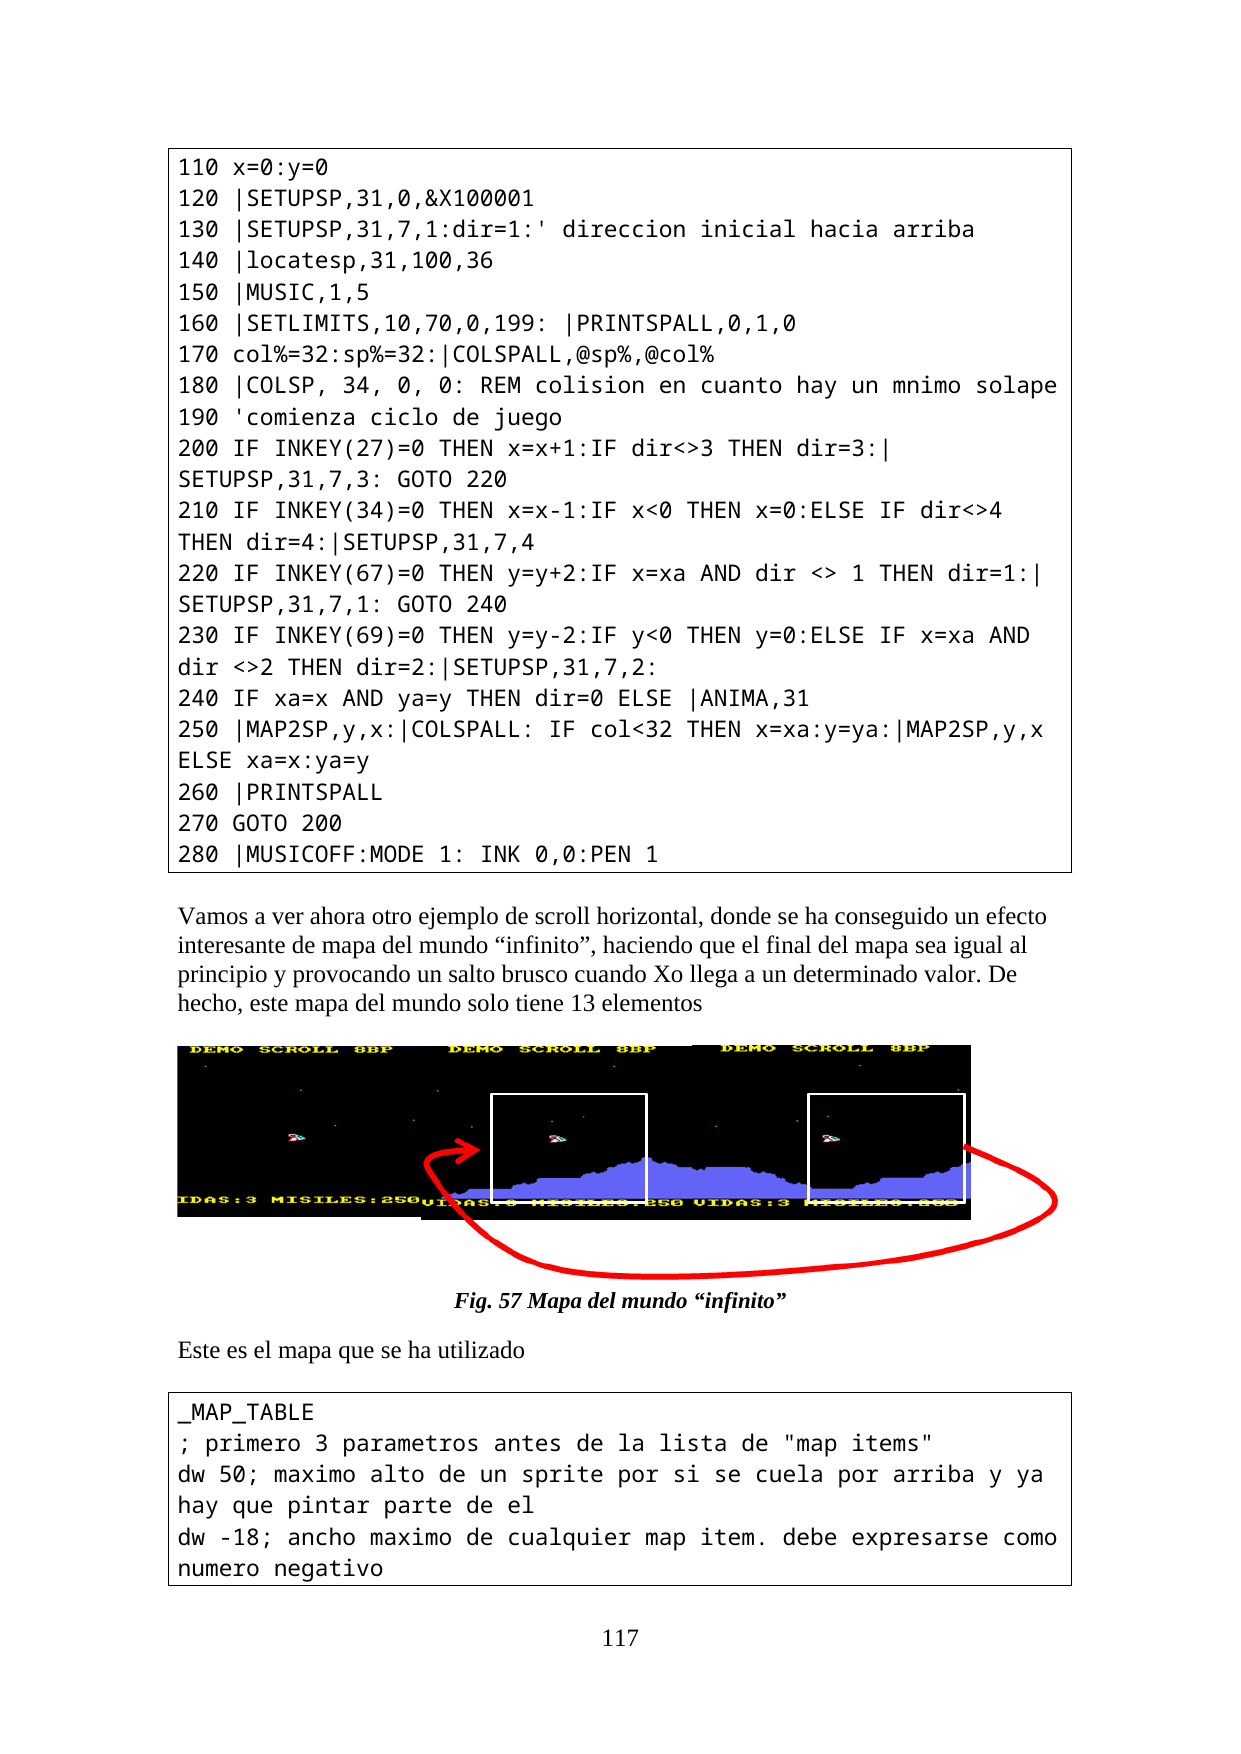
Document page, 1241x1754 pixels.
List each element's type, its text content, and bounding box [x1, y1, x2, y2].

text 180 |COLSP, 34, 0, 0: REM colision en cuanto hay un mnimo solape [177, 369, 1063, 401]
text Vamos a ver ahora otro ejemplo de scroll horizontal, donde se ha conseguido un efecto interesante de mapa del mundo “infinito”, haciendo que el final del mapa sea igual al principio y provocando un salto brusco cuando Xo llega a un determinado valor. De hecho, este mapa del mundo solo tiene 13 elementos [177, 901, 1063, 1016]
text 250 |MAP2SP,y,x:|COLSPALL: IF col<32 THEN x=xa:y=ya:|MAP2SP,y,x ELSE xa=x:ya=y [177, 713, 1063, 776]
text 260 |PRINTSPALL [177, 776, 1063, 807]
text 150 |MUSIC,1,5 [177, 276, 1063, 307]
text 140 |locatesp,31,100,36 [177, 244, 1063, 276]
text 120 |SETUPSP,31,0,&X100001 [177, 182, 1063, 213]
text 110 x=0:y=0 [169, 149, 1071, 182]
text _MAP_TABLE [169, 1393, 1071, 1427]
text 240 IF xa=x AND ya=y THEN dir=0 ELSE |ANIMA,31 [177, 682, 1063, 713]
text 200 IF INKEY(27)=0 THEN x=x+1:IF dir<>3 THEN dir=3:|SETUPSP,31,7,3: GOTO 220 [177, 432, 1063, 494]
text ; primero 3 parametros antes de la lista de "map items" [177, 1427, 1063, 1458]
text 160 |SETLIMITS,10,70,0,199: |PRINTSPALL,0,1,0 [177, 307, 1063, 338]
text dw 50; maximo alto de un sprite por si se cuela por arriba y ya hay que pintar parte de el [177, 1458, 1063, 1517]
text 130 |SETUPSP,31,7,1:dir=1:' direccion inicial hacia arriba [177, 213, 1063, 244]
picture [177, 1045, 1063, 1288]
text 210 IF INKEY(34)=0 THEN x=x-1:IF x<0 THEN x=0:ELSE IF dir<>4 THEN dir=4:|SETUPSP,31,7,4 [177, 494, 1063, 557]
text Este es el mapa que se ha utilizado [177, 1335, 1063, 1363]
text 190 'comienza ciclo de juego [177, 401, 1063, 432]
text Fig. 57 Mapa del mundo “infinito” [177, 1288, 1063, 1314]
text dw -18; ancho maximo de cualquier map item. debe expresarse como numero negativo [169, 1517, 1071, 1585]
text 170 col%=32:sp%=32:|COLSPALL,@sp%,@col% [177, 338, 1063, 369]
text 220 IF INKEY(67)=0 THEN y=y+2:IF x=xa AND dir <> 1 THEN dir=1:|SETUPSP,31,7,1: GOTO 240 [177, 557, 1063, 619]
text 270 GOTO 200 [177, 807, 1063, 835]
text 280 |MUSICOFF:MODE 1: INK 0,0:PEN 1 [169, 835, 1071, 872]
text 230 IF INKEY(69)=0 THEN y=y-2:IF y<0 THEN y=0:ELSE IF x=xa AND dir <>2 THEN dir=2:|SETUPSP,31,7,2: [177, 619, 1063, 682]
